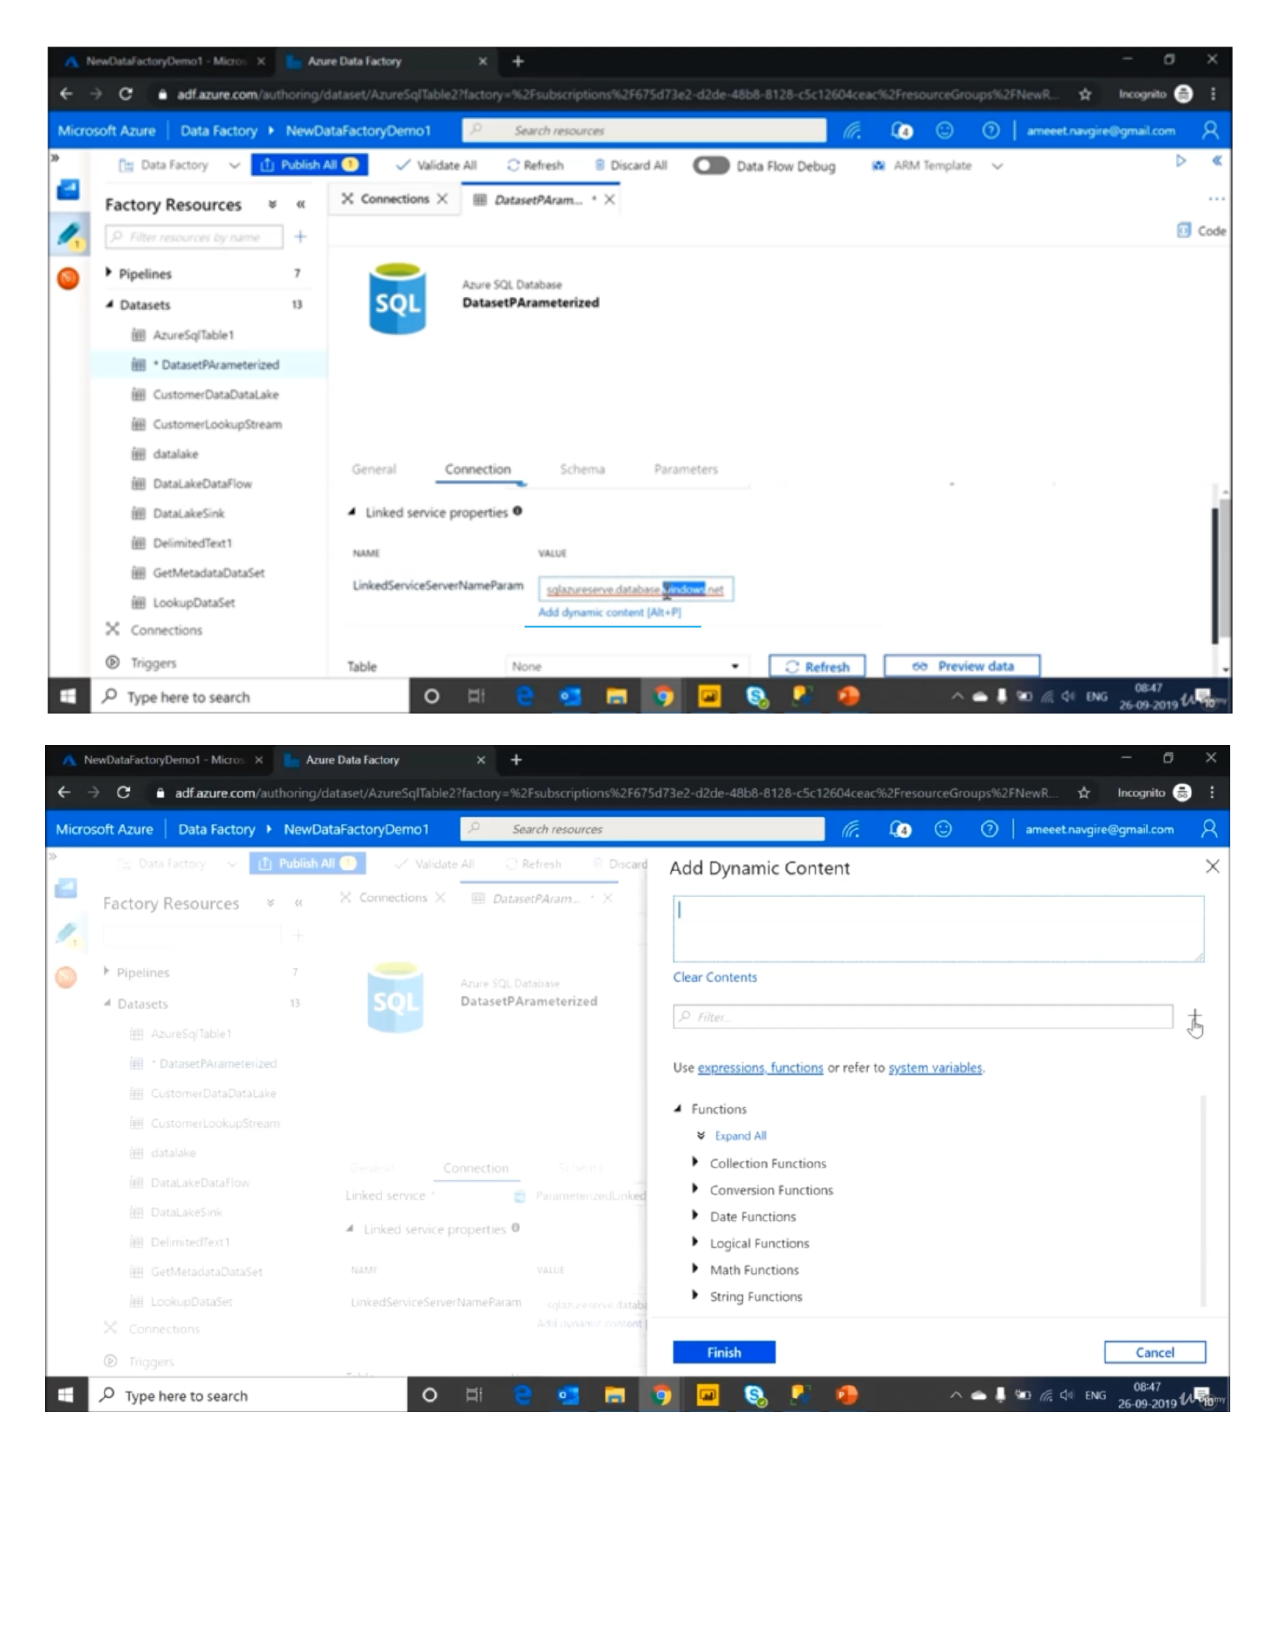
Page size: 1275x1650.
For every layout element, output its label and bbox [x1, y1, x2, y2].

picture [45, 745, 1230, 1412]
picture [45, 45, 1236, 717]
